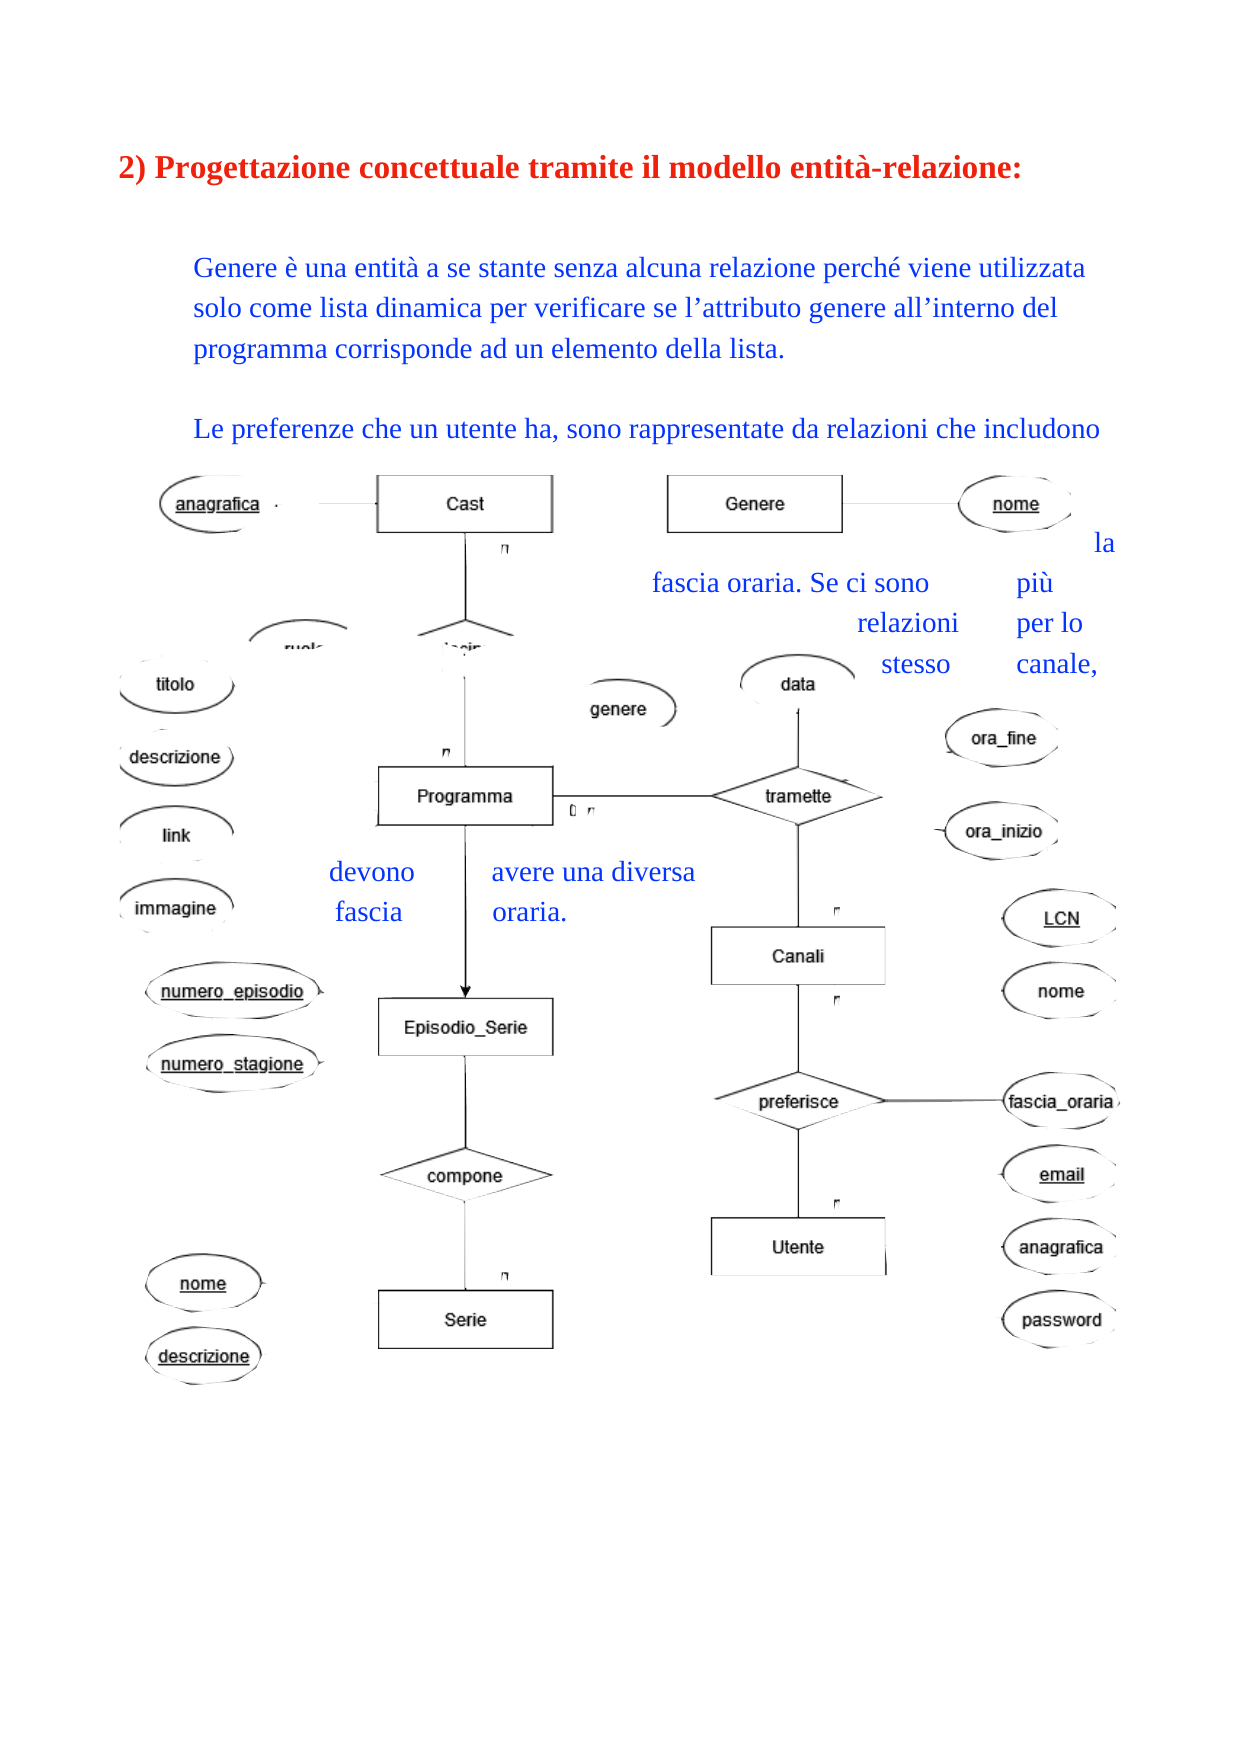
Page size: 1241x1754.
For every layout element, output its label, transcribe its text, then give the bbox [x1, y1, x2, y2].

picture [118, 475, 1121, 1386]
text Le preferenze che un utente ha, sono rappresentate da relazioni che includono la fascia oraria. Se ci sono più relazioni per lo stesso canale, devono avere una diversa fascia oraria. [193, 411, 1122, 927]
text Genere è una entità a se stante senza alcuna relazione perché viene utilizzata solo come lista dinamica per verificare se l’attributo genere all’interno del programma corrisponde ad un elemento della lista. [193, 250, 1122, 364]
text 2) Progettazione concettuale tramite il modello entità-relazione: [118, 148, 1122, 186]
